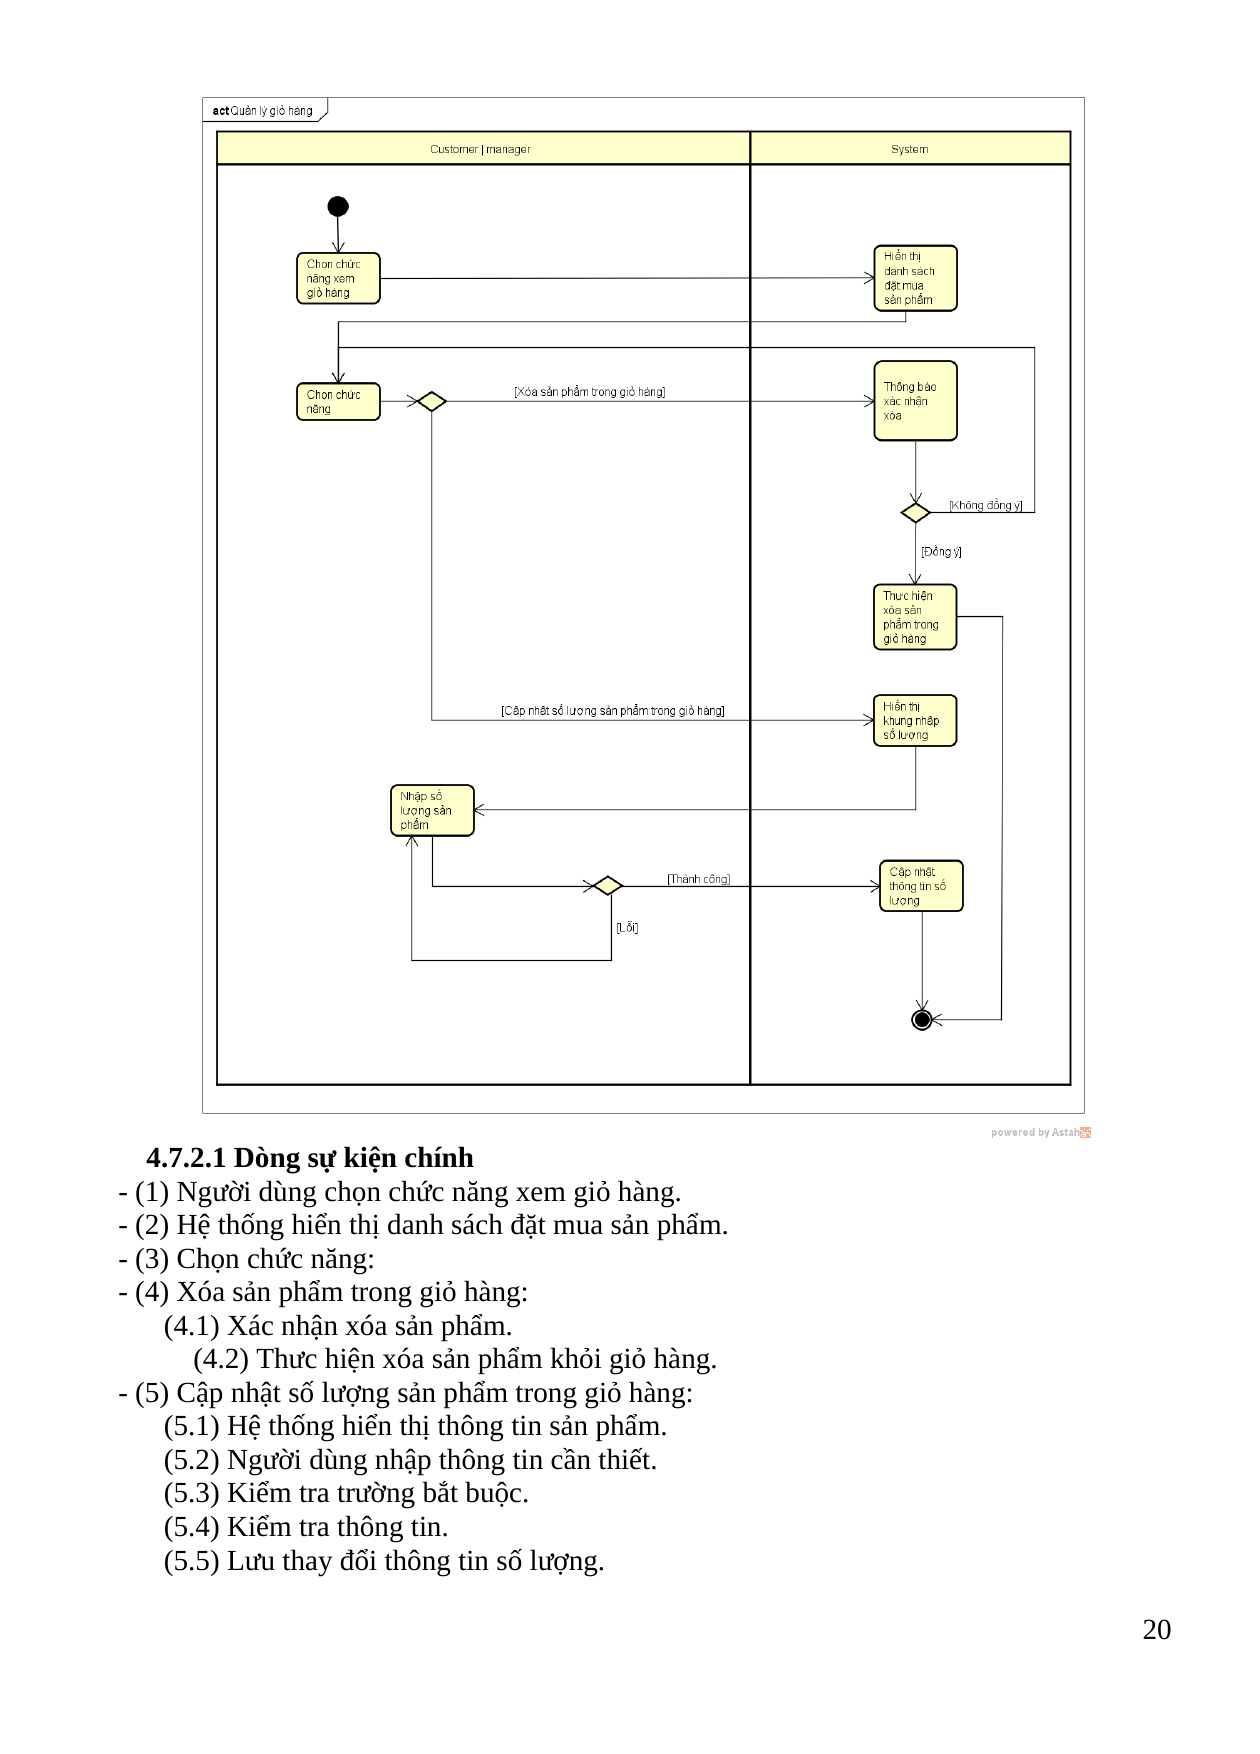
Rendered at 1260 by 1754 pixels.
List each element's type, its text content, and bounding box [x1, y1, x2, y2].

text (5.2) Người dùng nhập thông tin cần thiết. [118, 1442, 1142, 1476]
text (5.3) Kiểm tra trường bắt buộc. [118, 1476, 1142, 1509]
text - (3) Chọn chức năng: [118, 1241, 1142, 1274]
text (5.1) Hệ thống hiển thị thông tin sản phẩm. [118, 1408, 1142, 1442]
text - (5) Cập nhật số lượng sản phẩm trong giỏ hàng: [118, 1375, 1142, 1408]
text - (4) Xóa sản phẩm trong giỏ hàng: [118, 1274, 1142, 1308]
text - (1) Người dùng chọn chức năng xem giỏ hàng. [118, 1174, 1142, 1207]
text (5.5) Lưu thay đổi thông tin số lượng. [118, 1543, 1142, 1576]
picture [193, 88, 1094, 1141]
text (4.1) Xác nhận xóa sản phẩm. [118, 1308, 1142, 1341]
text (4.2) Thưc hiện xóa sản phẩm khỏi giỏ hàng. [118, 1341, 1142, 1375]
text - (2) Hệ thống hiển thị danh sách đặt mua sản phẩm. [118, 1207, 1142, 1241]
text 4.7.2.1 Dòng sự kiện chính [146, 1140, 1142, 1174]
text (5.4) Kiểm tra thông tin. [118, 1509, 1142, 1543]
